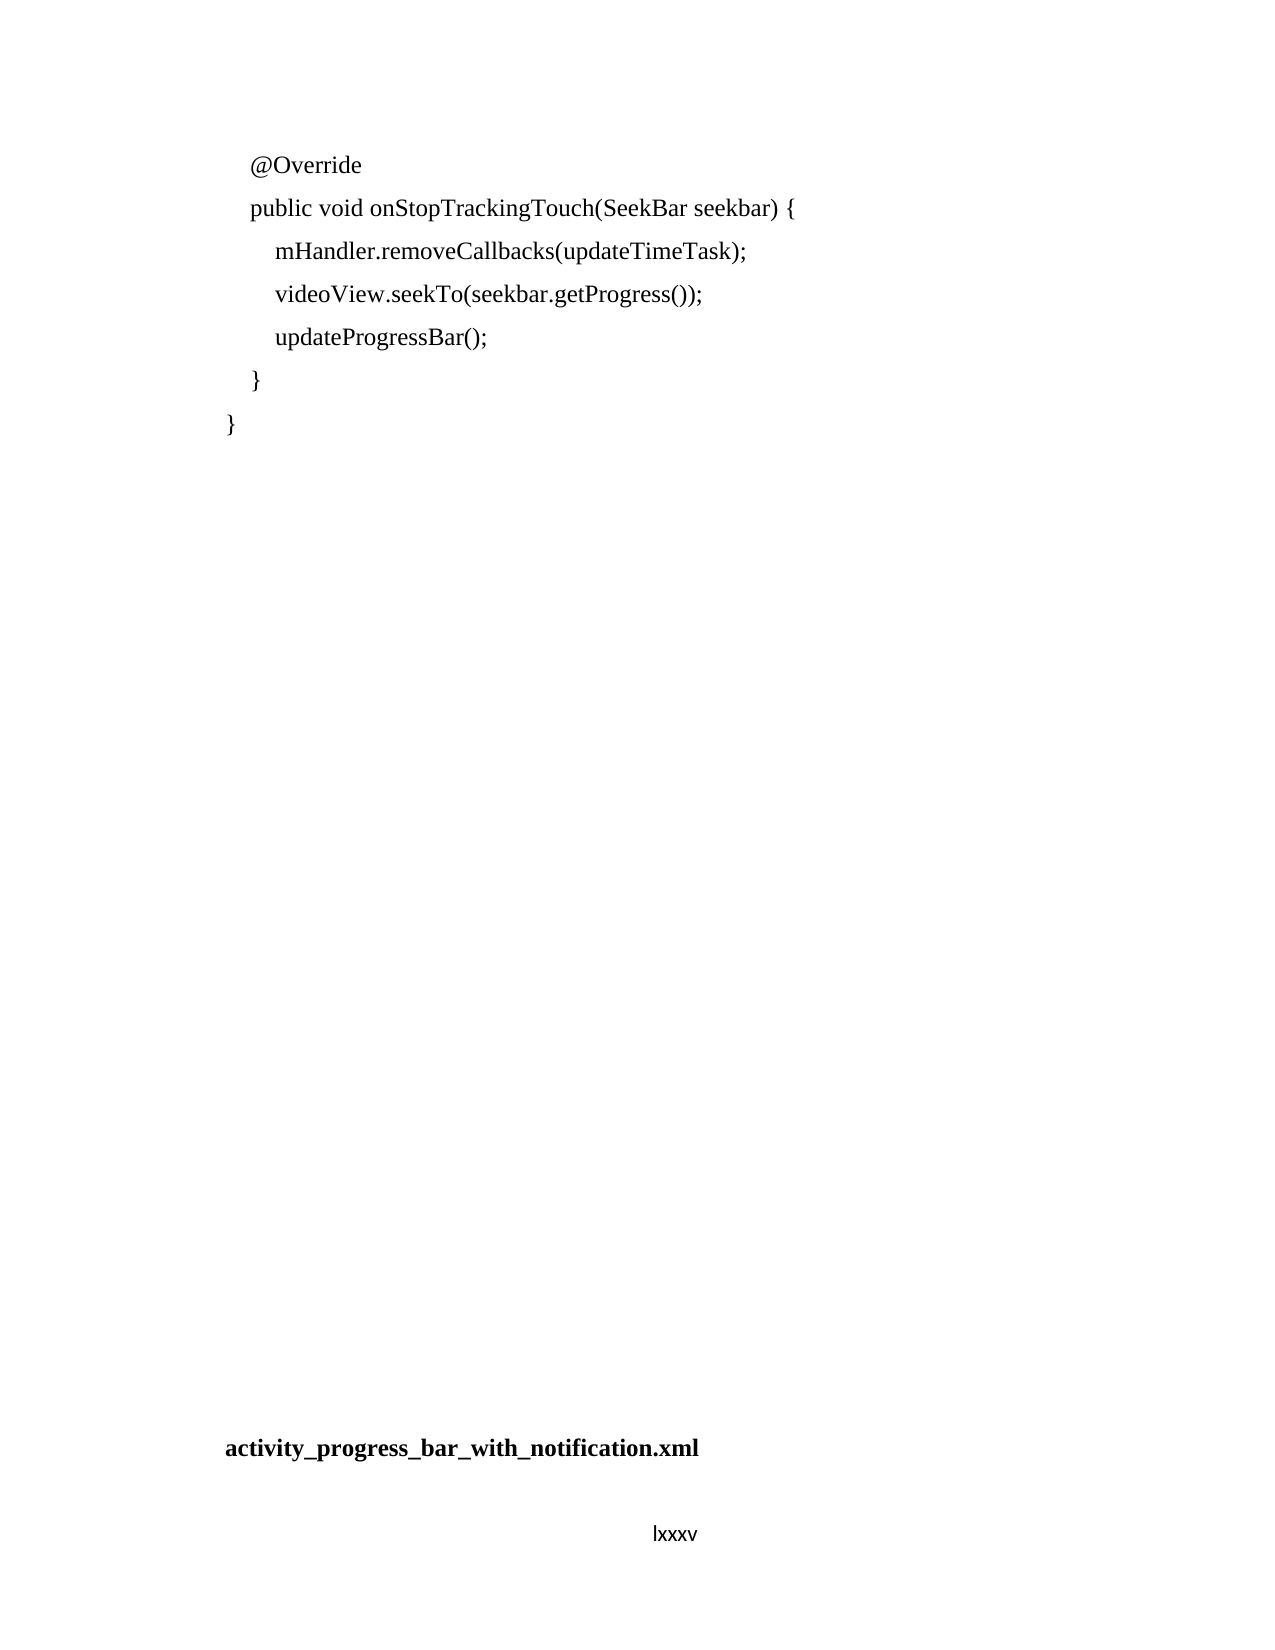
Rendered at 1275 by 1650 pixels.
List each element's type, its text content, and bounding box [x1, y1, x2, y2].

text activity_progress_bar_with_notification.xml [225, 1433, 1125, 1462]
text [225, 150, 1125, 437]
